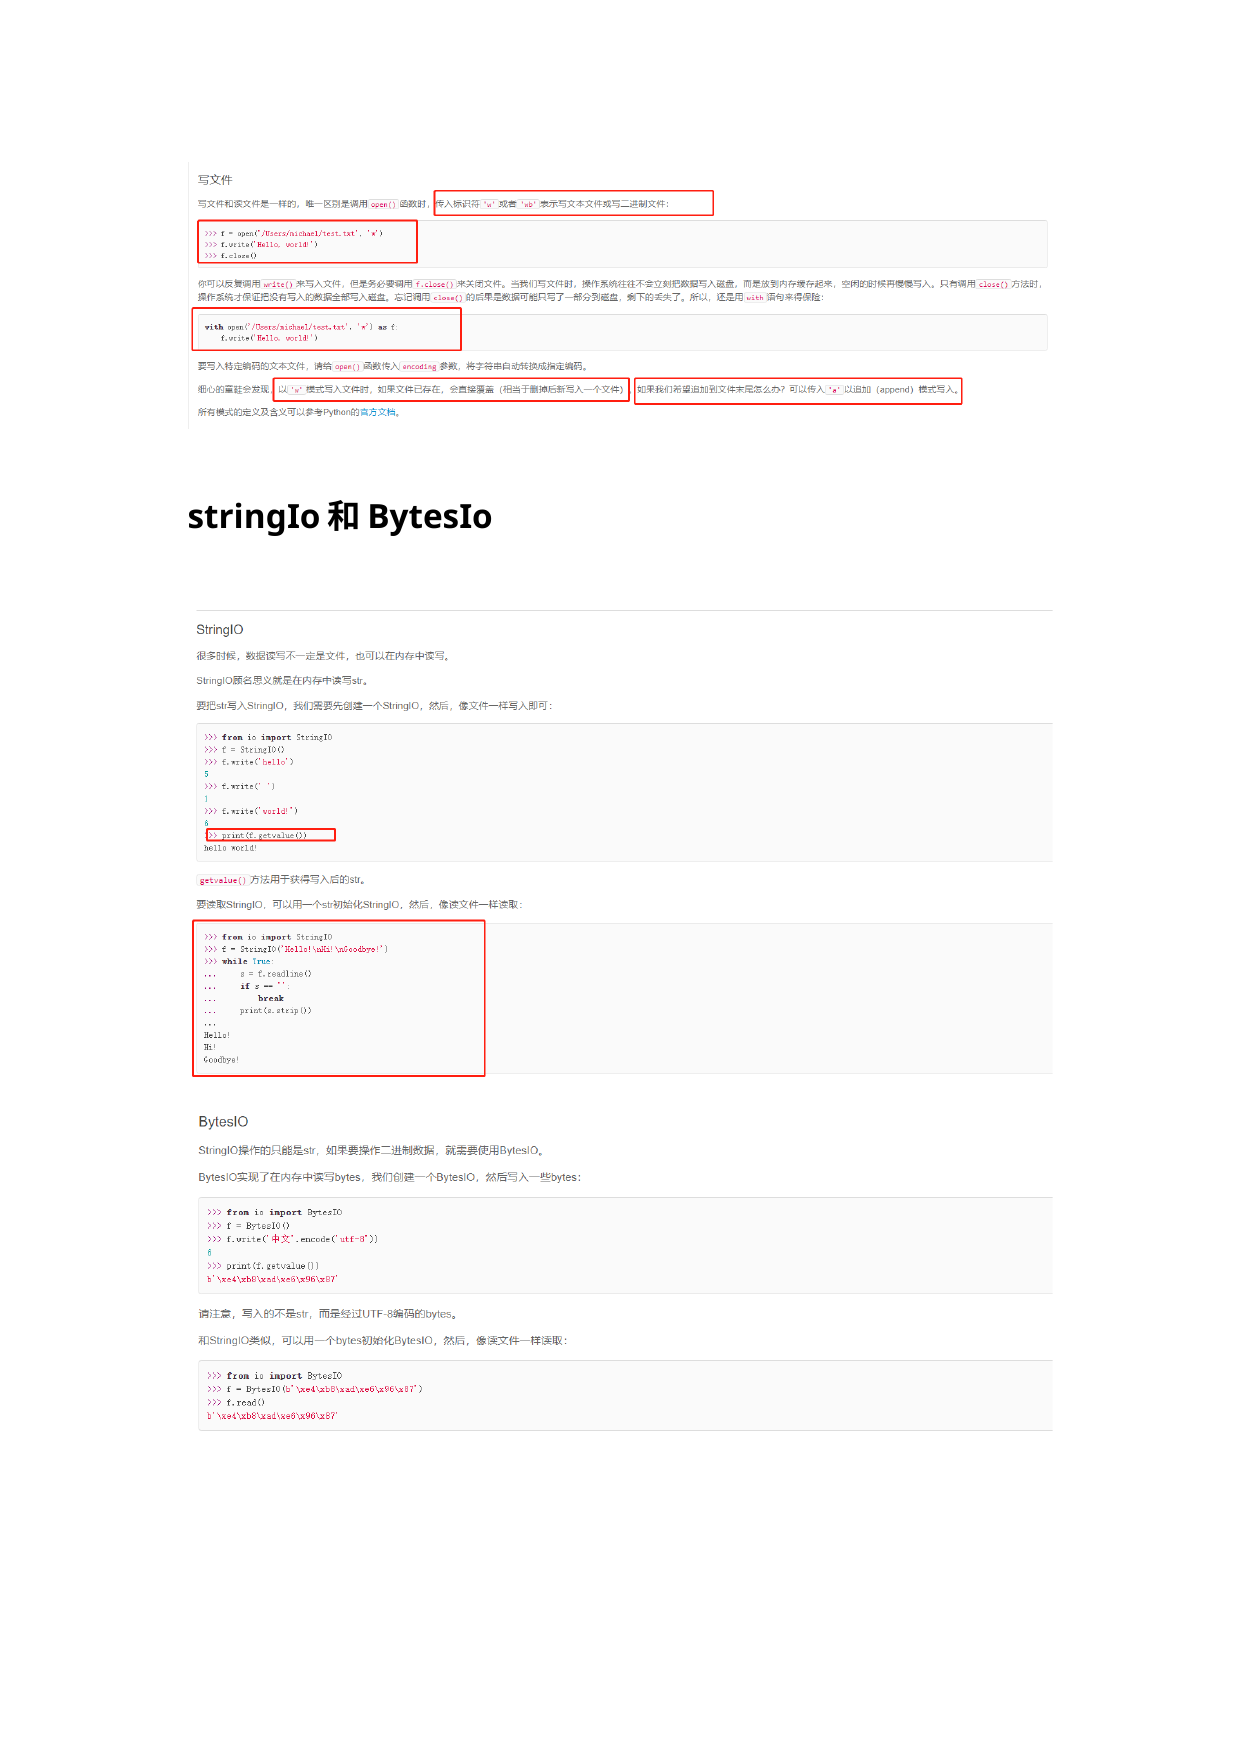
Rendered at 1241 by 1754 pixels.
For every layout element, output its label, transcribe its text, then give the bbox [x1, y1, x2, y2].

picture [187, 1096, 1053, 1448]
subtitle stringIo和BytesIo [187, 482, 1053, 547]
picture [187, 608, 1053, 1084]
picture [187, 162, 1053, 429]
